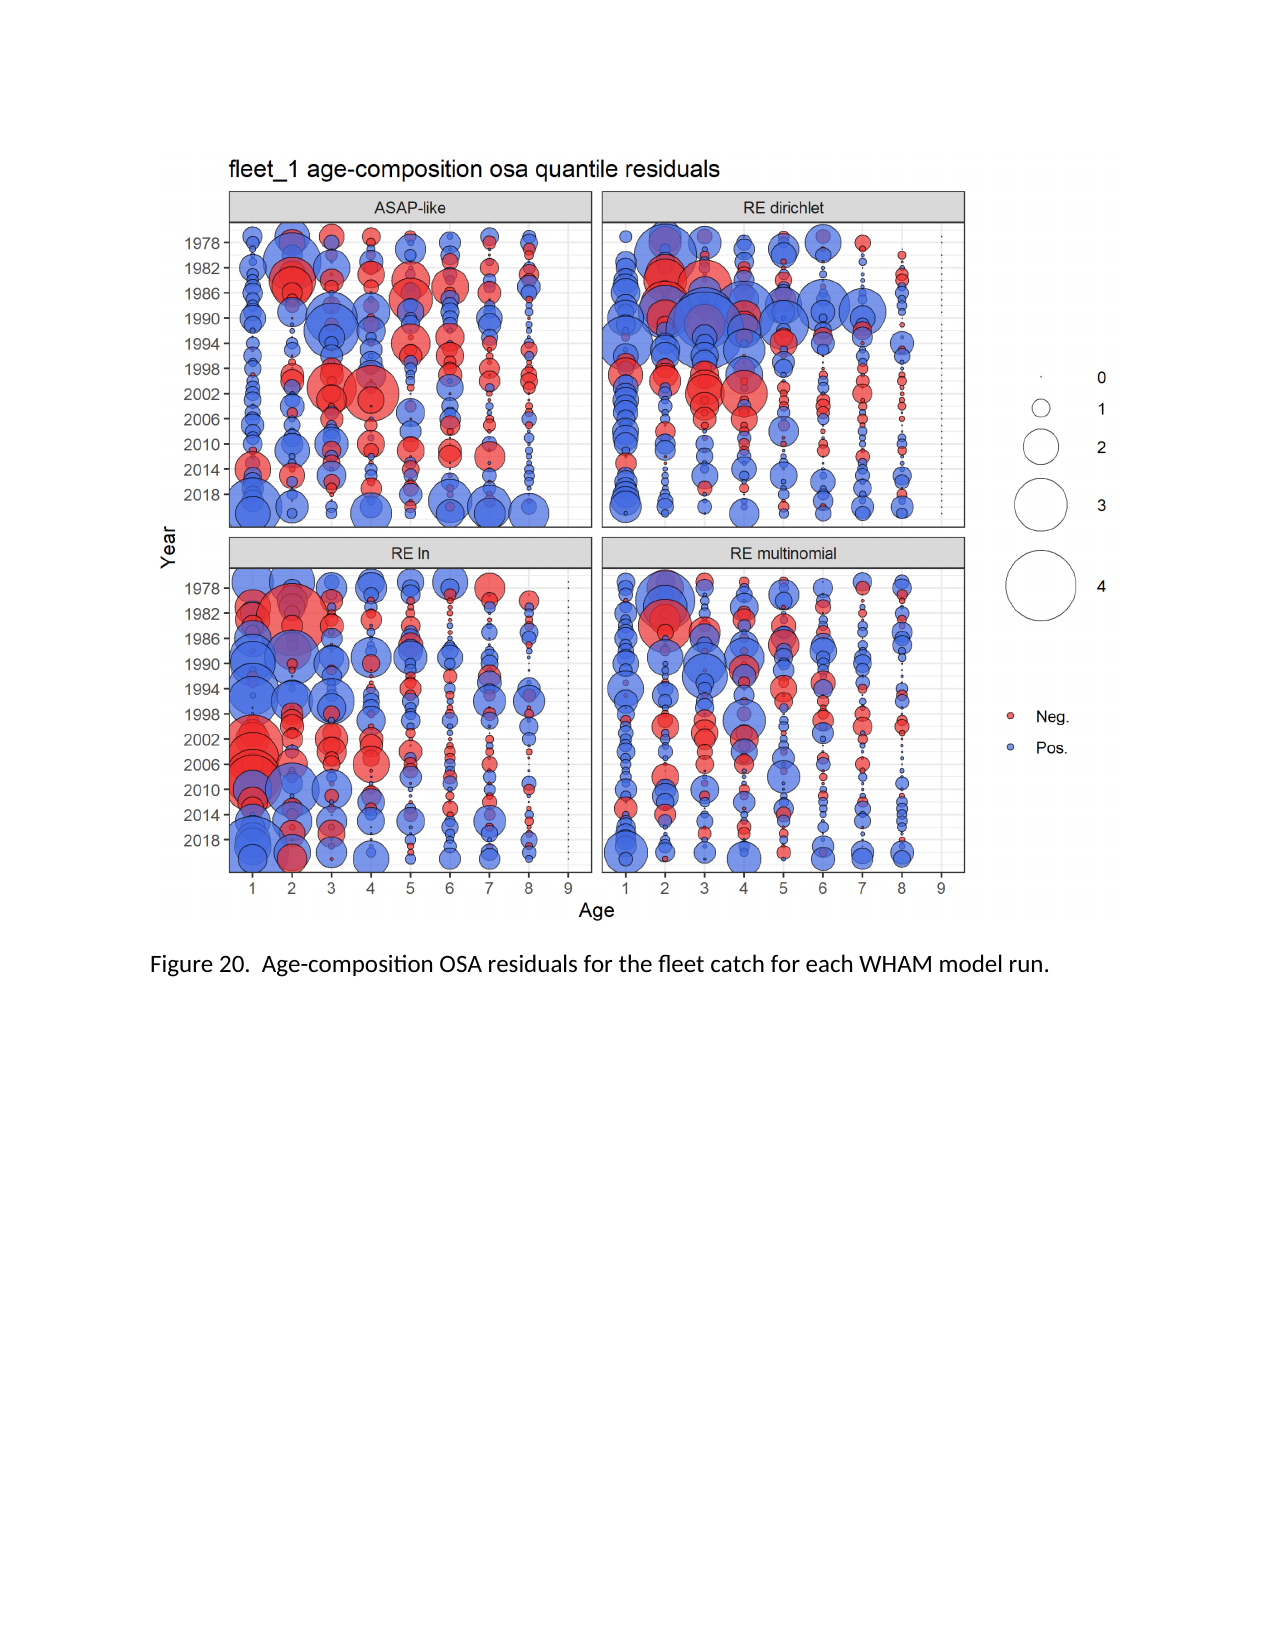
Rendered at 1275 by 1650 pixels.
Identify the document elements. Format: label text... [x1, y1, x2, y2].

text Figure 20. Age-composition OSA residuals for the fleet catch for each WHAM model run. [150, 948, 1125, 978]
picture [150, 150, 1125, 930]
